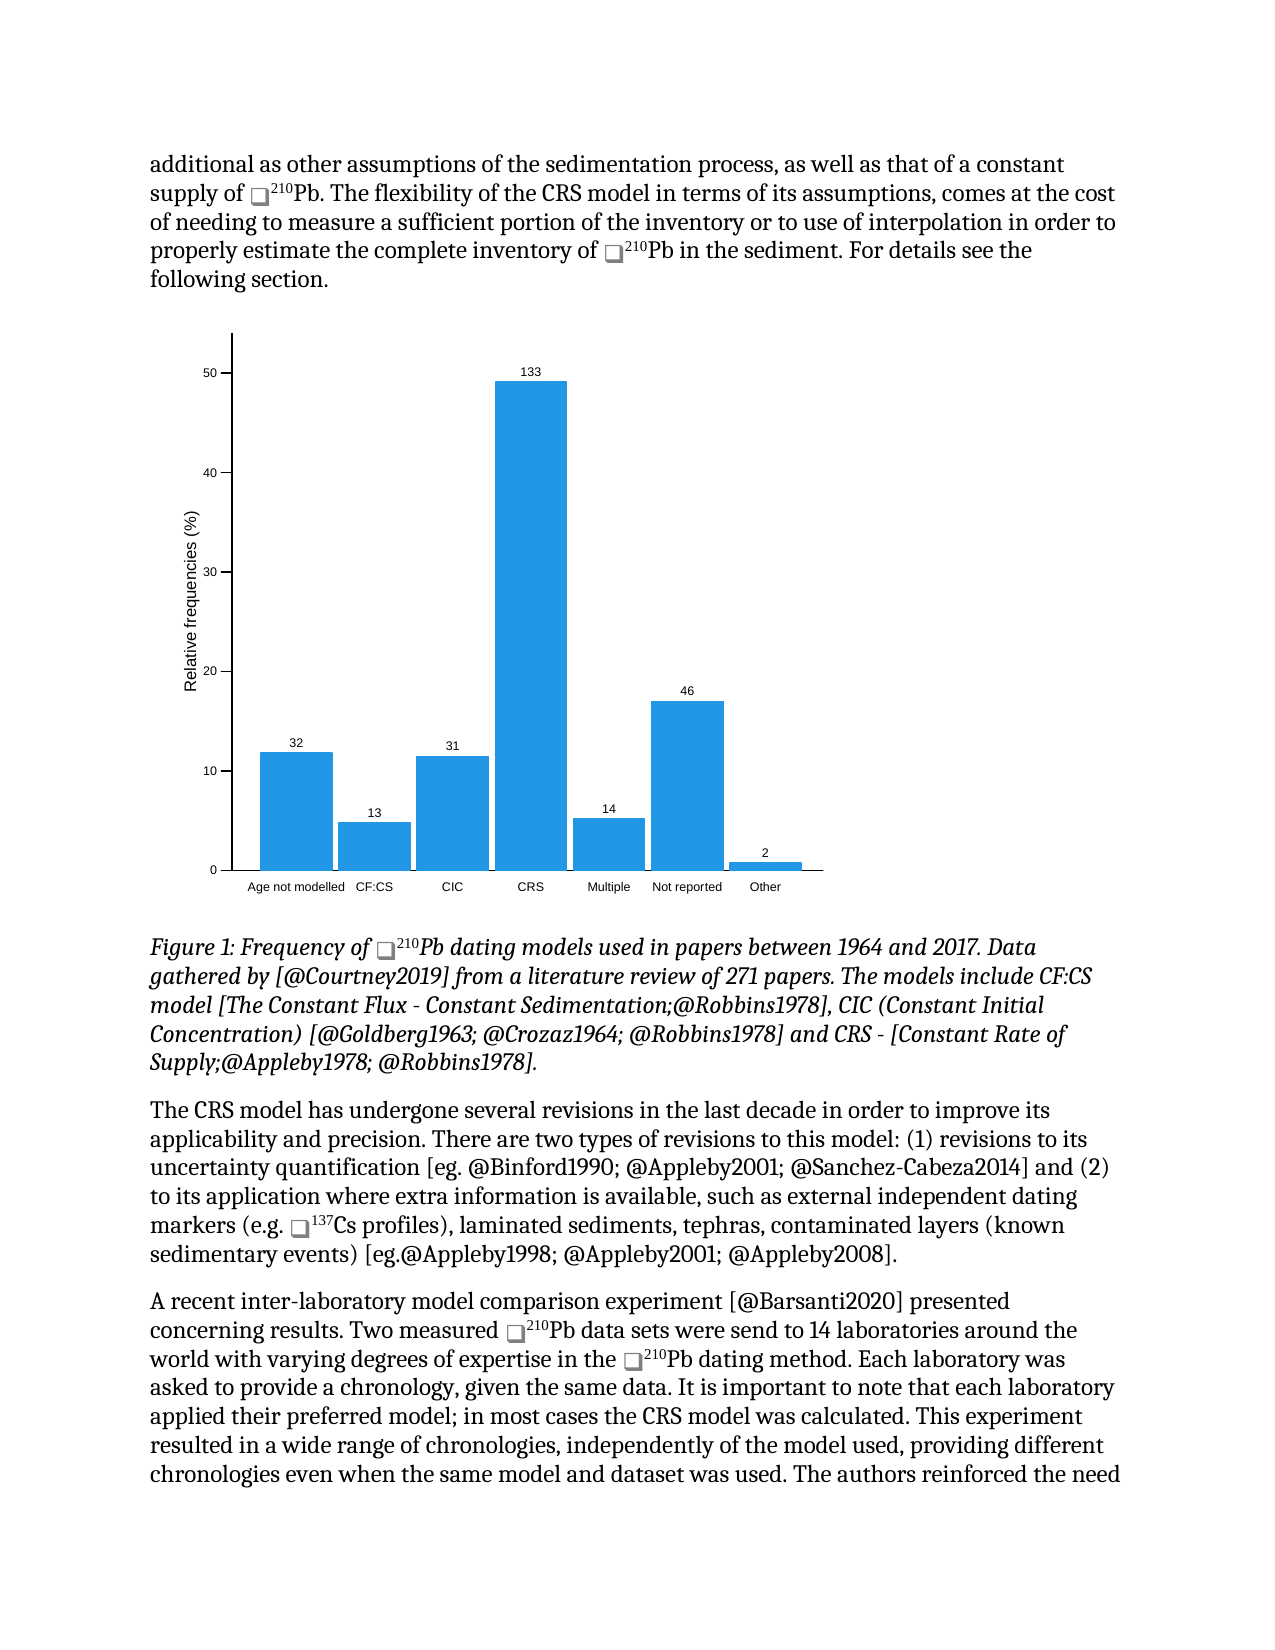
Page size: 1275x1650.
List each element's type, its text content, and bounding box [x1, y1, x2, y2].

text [150, 150, 1125, 294]
text The CRS model has undergone several revisions in the last decade in order to improve its applicability and precision. There are two types of revisions to this model: (1) revisions to its uncertainty quantification [eg. @Binford1990; @Appleby2001; @Sanchez-Cabeza2014] and (2) to its application where extra information is available, such as external independent dating markers (e.g. Cs profiles), laminated sediments, tephras, contaminated layers (known sedimentary events) [eg.@Appleby1998; @Appleby2001; @Appleby2008]. [150, 1096, 1125, 1268]
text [150, 1287, 1125, 1488]
text Figure 1: Frequency of Pb dating models used in papers between 1964 and 2017. Data gathered by [@Courtney2019] from a literature review of 271 papers. The models include CF:CS model [The Constant Flux - Constant Sedimentation;@Robbins1978], CIC (Constant Initial Concentration) [@Goldberg1963; @Crozaz1964; @Robbins1978] and CRS - [Constant Rate of Supply;@Appleby1978; @Robbins1978]. [150, 933, 1125, 1077]
